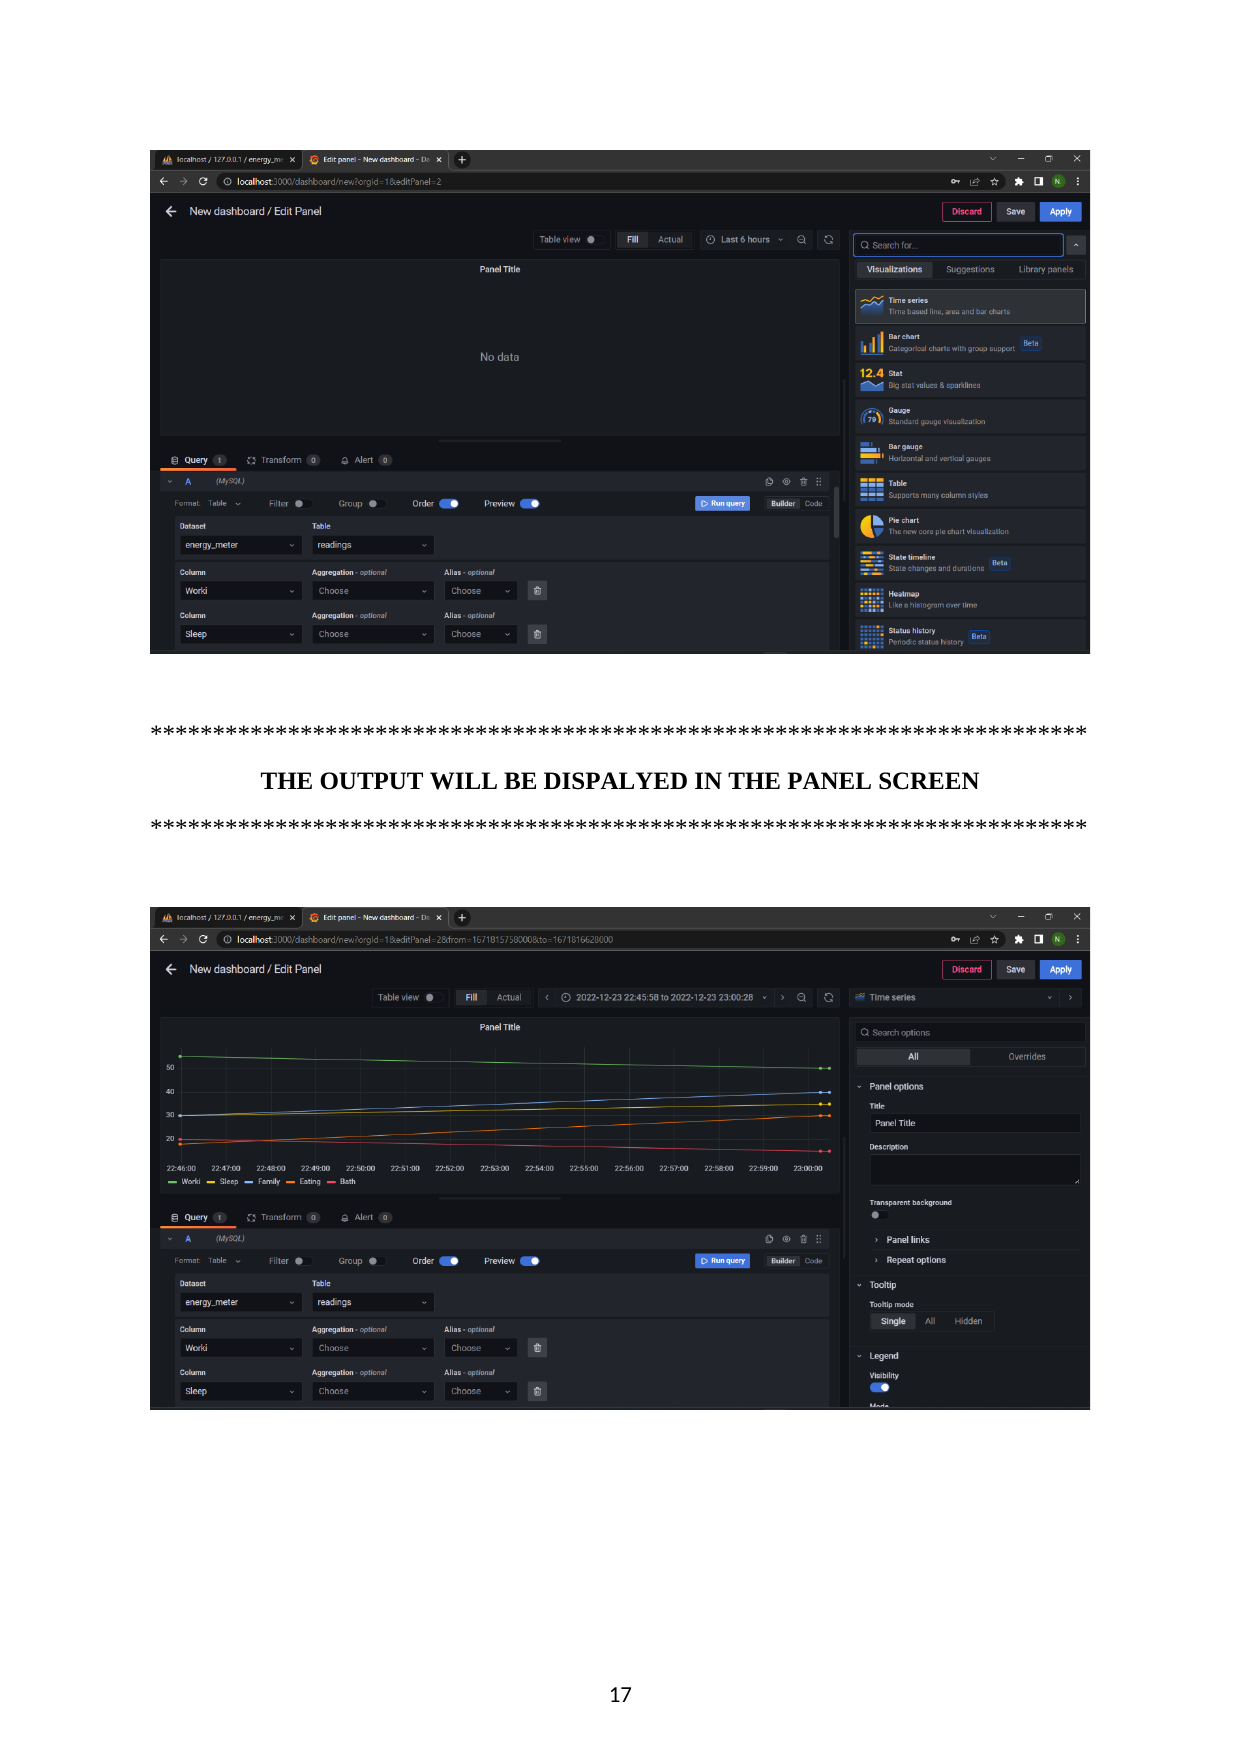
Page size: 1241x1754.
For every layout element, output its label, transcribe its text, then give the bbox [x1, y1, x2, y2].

text THE OUTPUT WILL BE DISPALYED IN THE PANEL SCREEN [150, 766, 1090, 795]
picture [150, 150, 1091, 654]
picture [150, 907, 1091, 1410]
text *************************************************************************** [150, 719, 1090, 748]
text *************************************************************************** [150, 813, 1090, 842]
